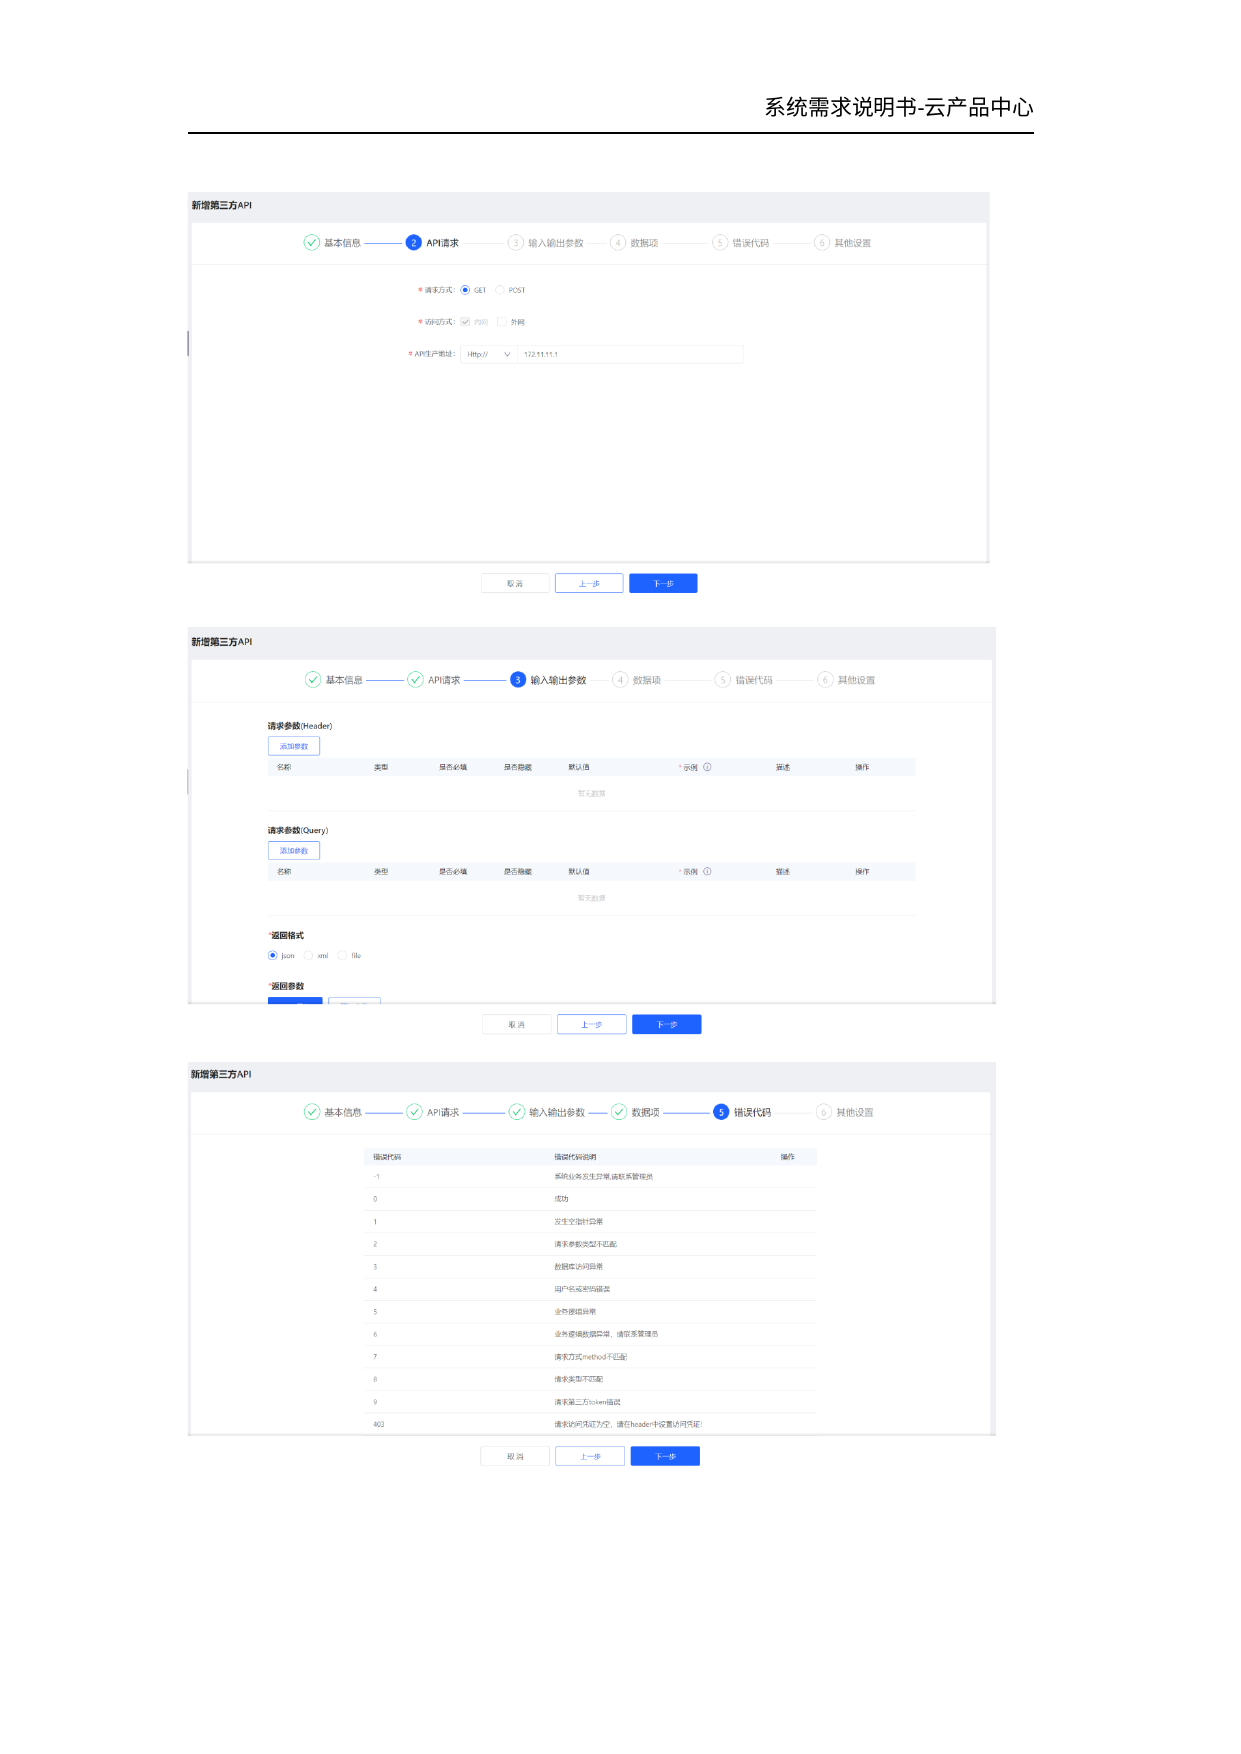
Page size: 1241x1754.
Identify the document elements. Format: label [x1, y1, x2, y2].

picture [187, 1062, 997, 1466]
picture [187, 192, 990, 596]
picture [187, 627, 997, 1041]
